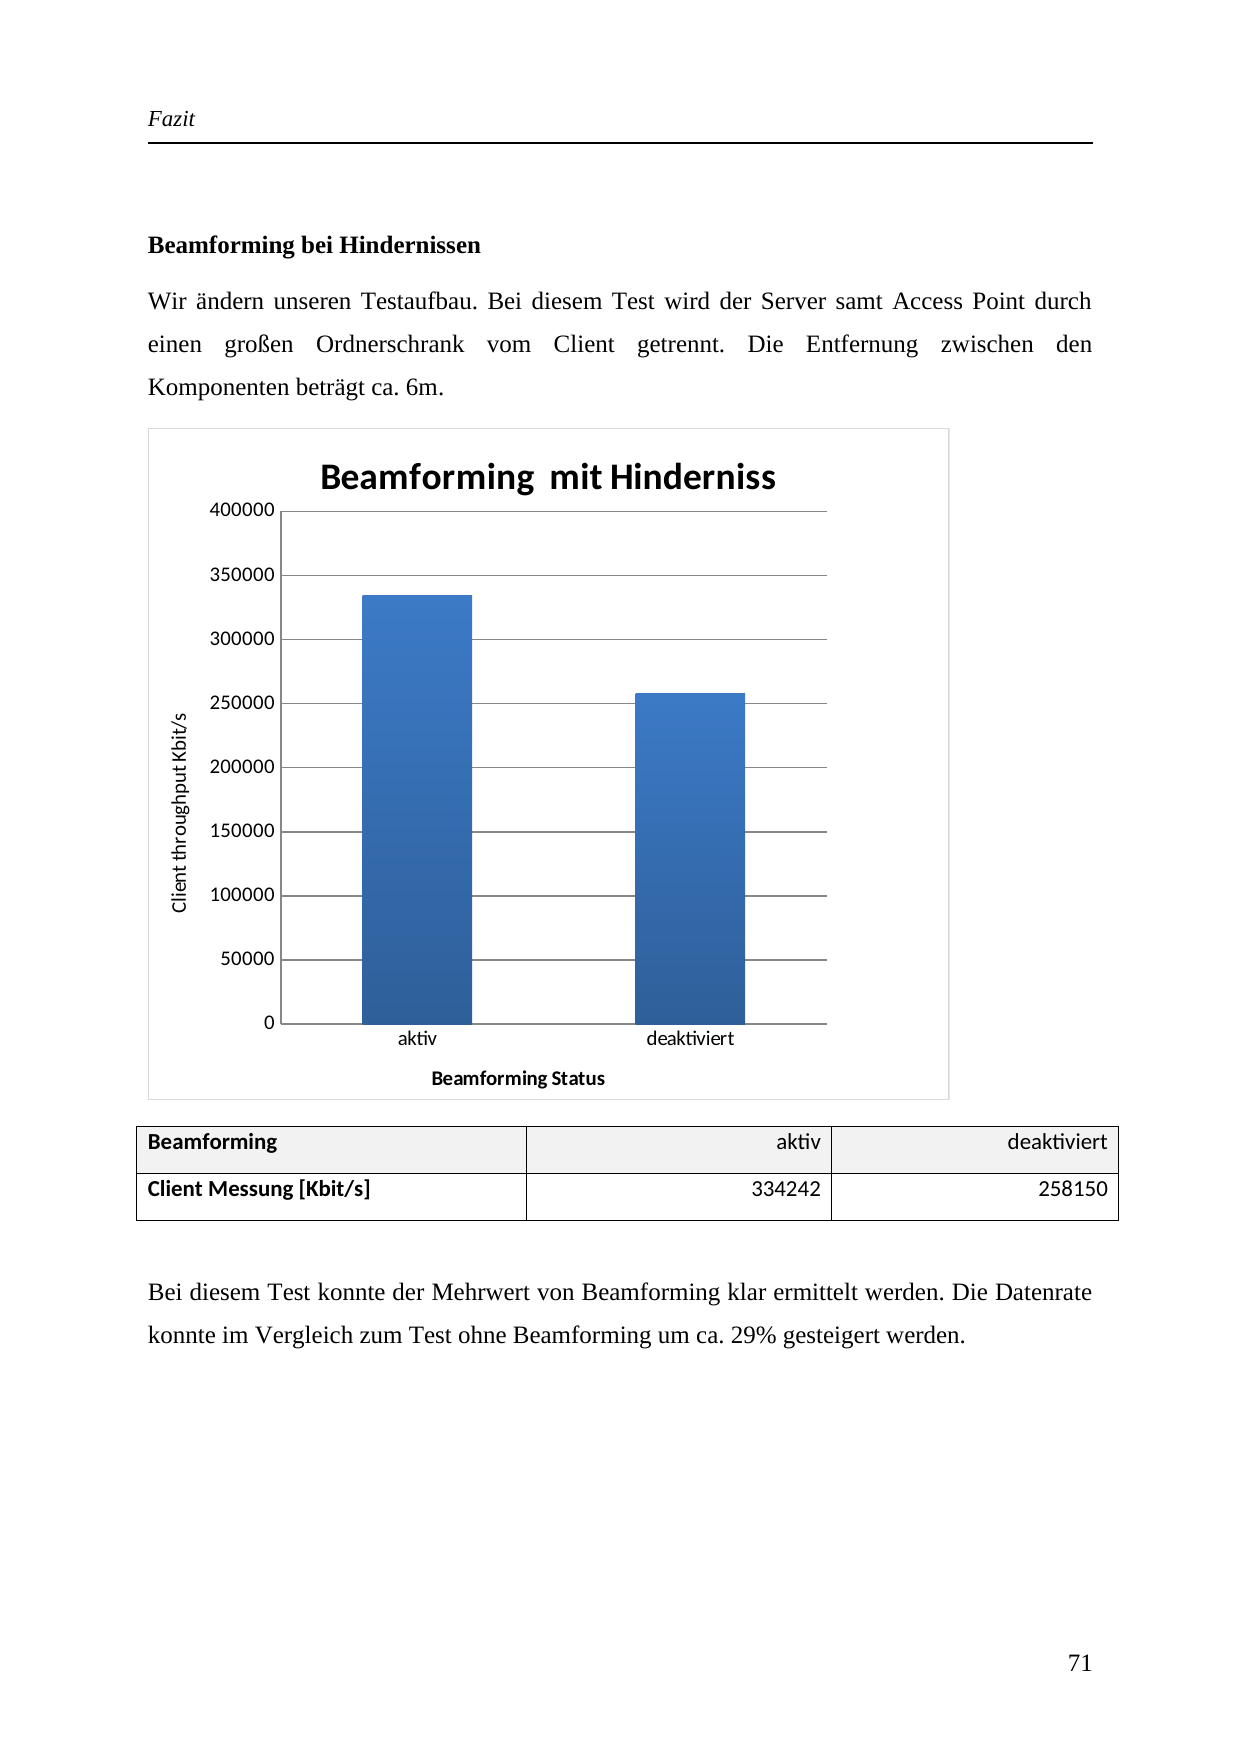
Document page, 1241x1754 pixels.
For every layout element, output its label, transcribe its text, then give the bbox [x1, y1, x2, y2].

table_header deaktiviert [832, 1127, 1118, 1173]
table_header aktiv [527, 1127, 831, 1173]
table_cell Client Messung [Kbit/s] [137, 1174, 526, 1220]
table_cell 258150 [832, 1174, 1118, 1220]
text Beamforming bei Hindernissen [148, 230, 1093, 259]
text Wir ändern unseren Testaufbau. Bei diesem Test wird der Server samt Access Point durch einen großen Ordnerschrank vom Client getrennt. Die Entfernung zwischen den Komponenten beträgt ca. 6m. [148, 286, 1093, 401]
table_header Beamforming [137, 1127, 526, 1173]
table_cell 334242 [527, 1174, 831, 1220]
text Bei diesem Test konnte der Mehrwert von Beamforming klar ermittelt werden. Die Datenrate konnte im Vergleich zum Test ohne Beamforming um ca. 29% gesteigert werden. [148, 1277, 1093, 1349]
